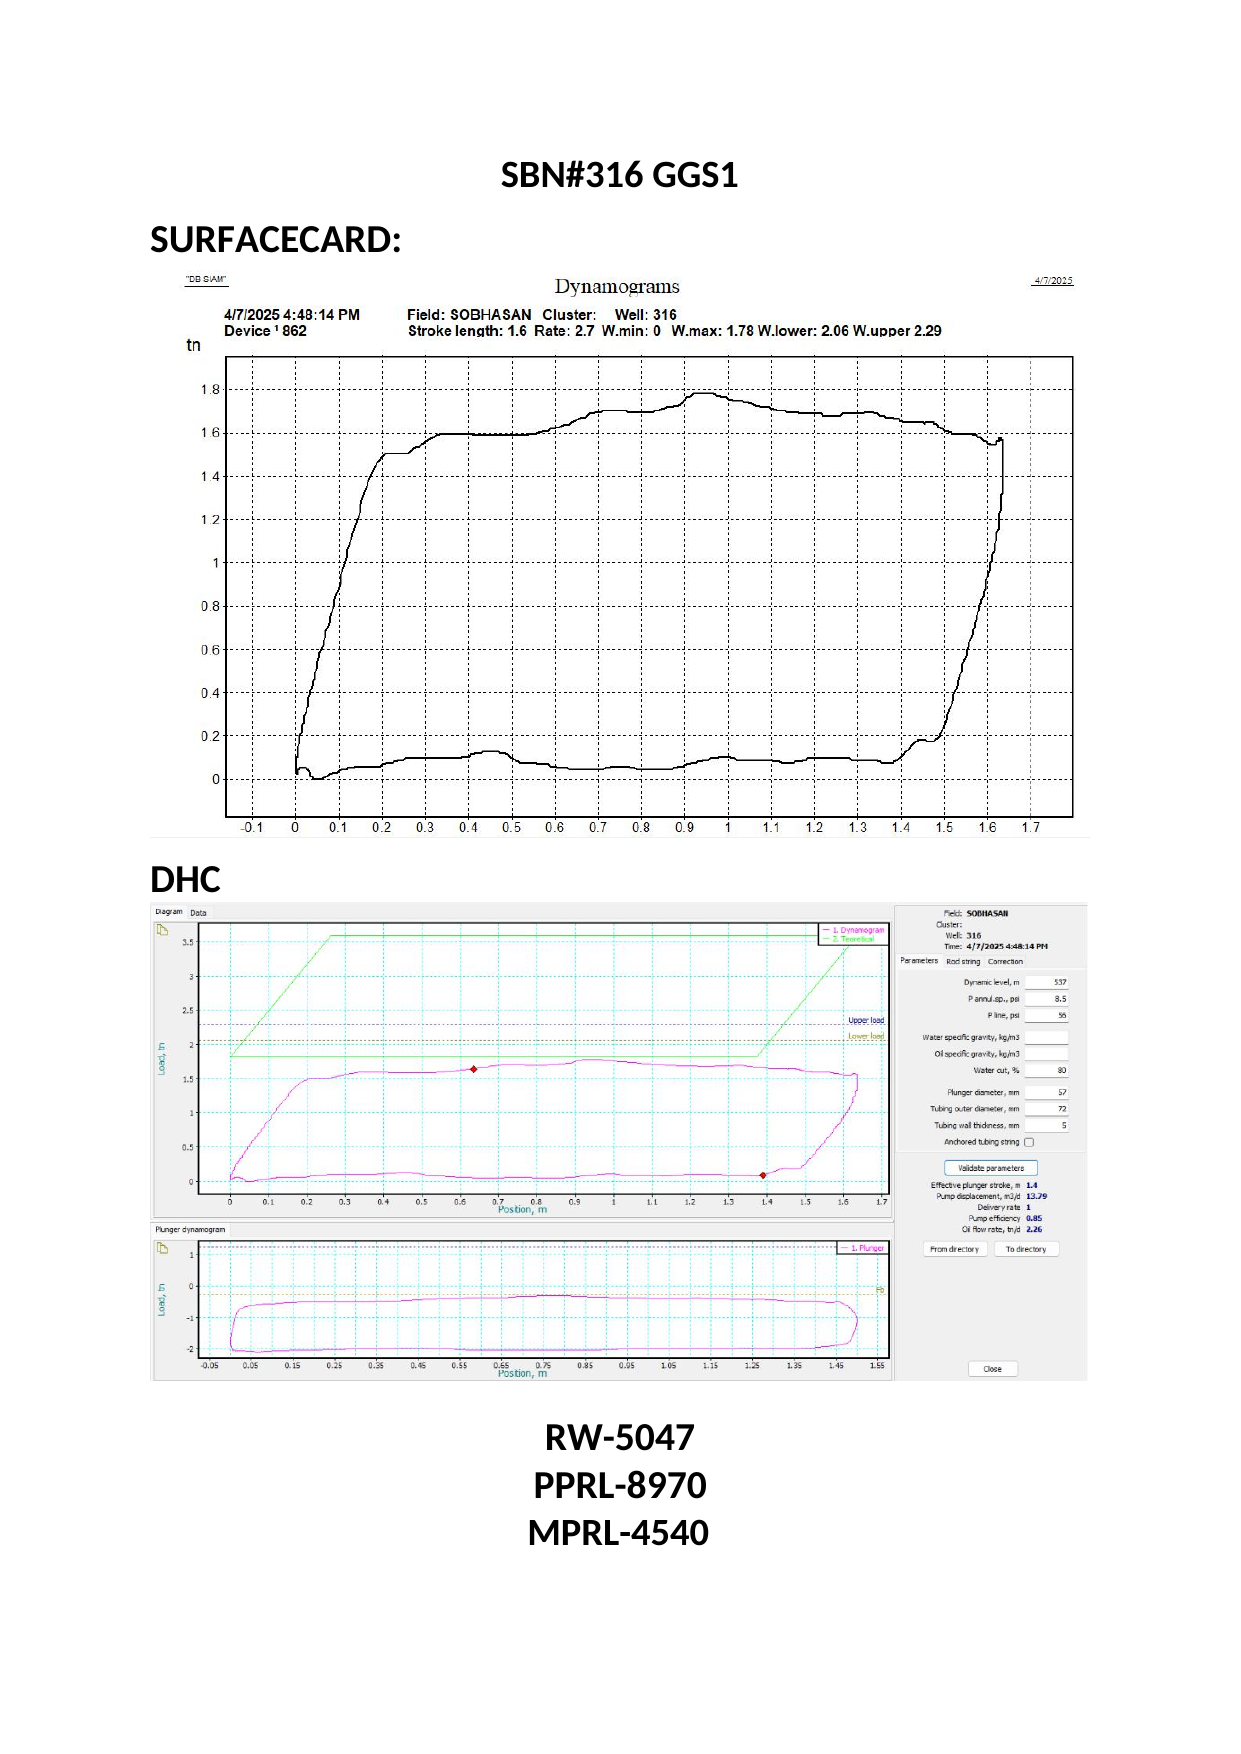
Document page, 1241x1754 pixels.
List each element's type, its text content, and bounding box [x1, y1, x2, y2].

text PPRL-8970 [533, 1460, 1090, 1508]
text SBN#316 GGS1 [150, 150, 1089, 197]
text DHC [150, 854, 1090, 902]
picture [150, 262, 1091, 838]
text MPRL-4540 [527, 1508, 1090, 1555]
text RW-5047 [150, 1412, 1089, 1460]
text SURFACECARD: [150, 214, 1090, 262]
picture [150, 902, 1088, 1381]
